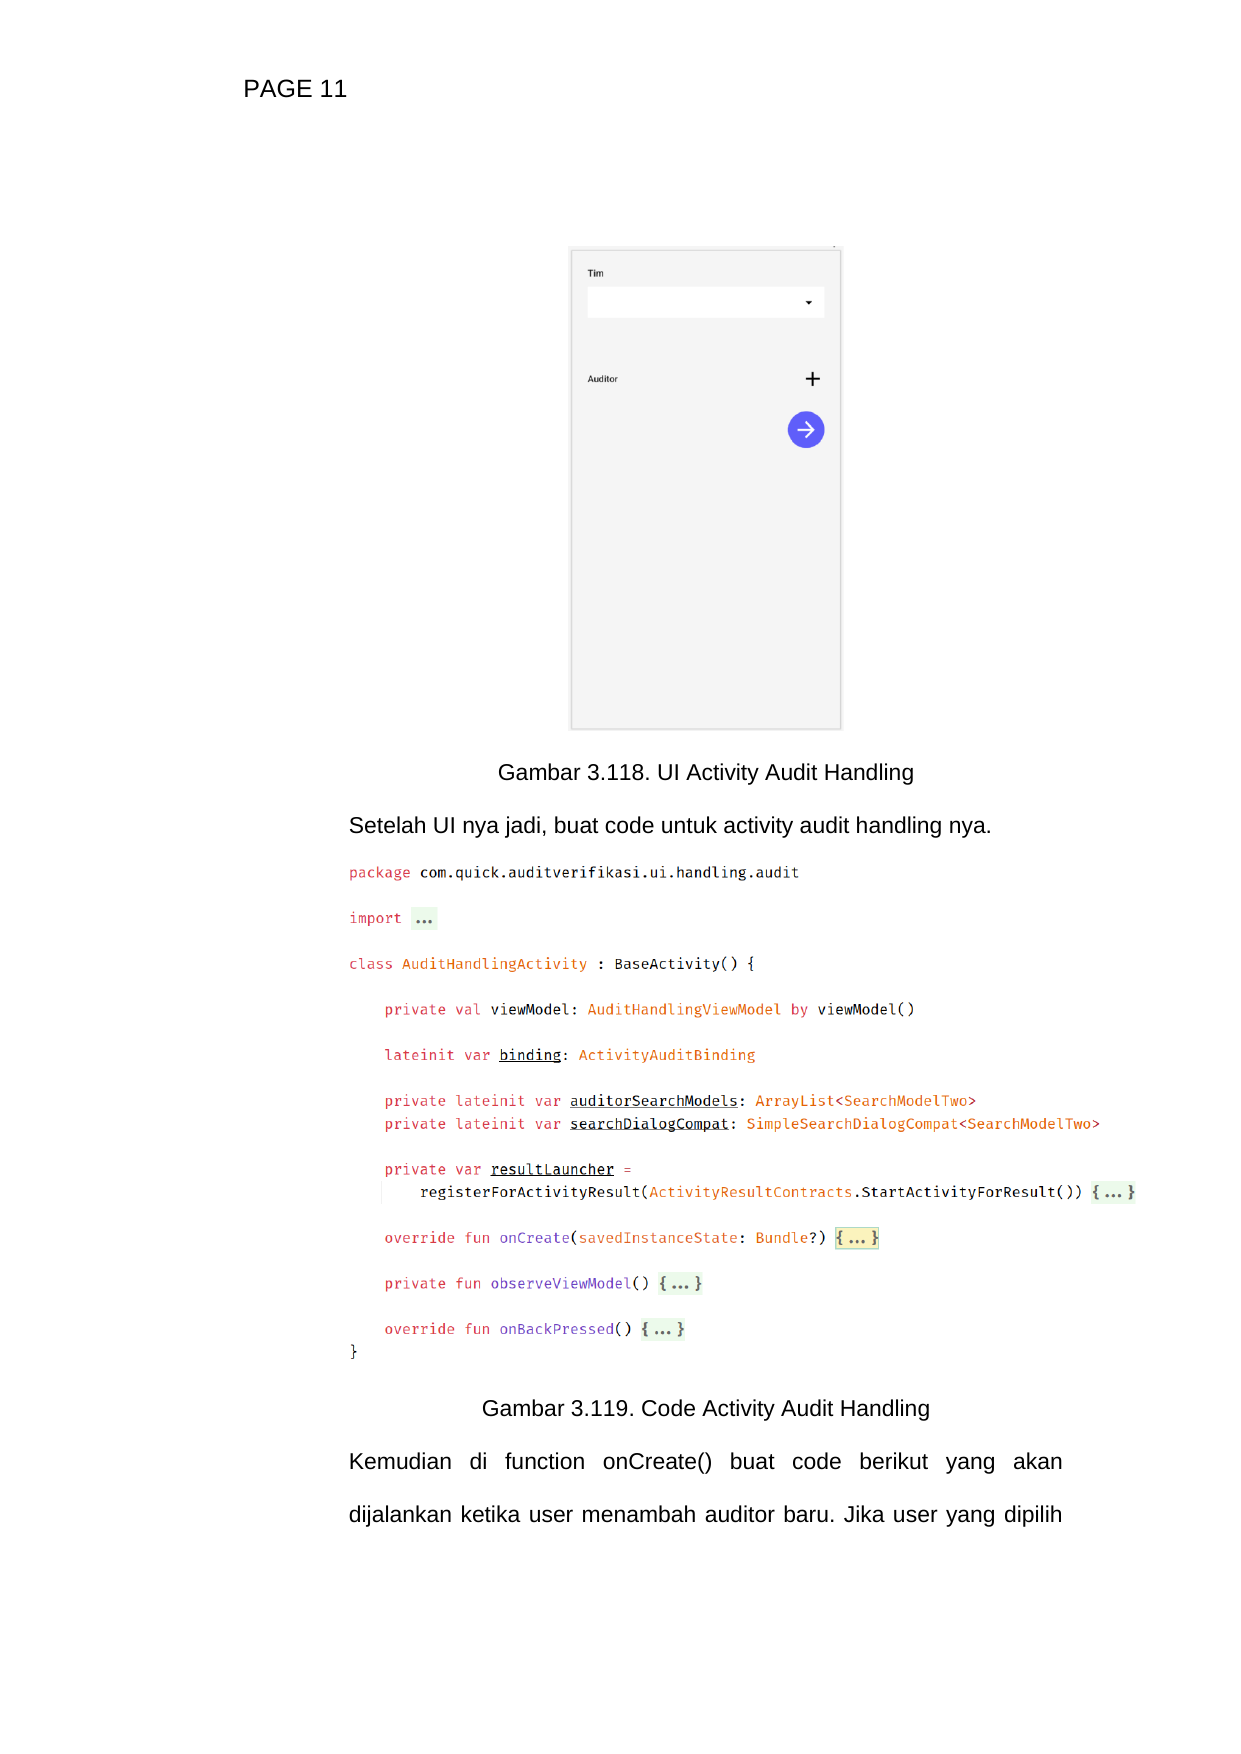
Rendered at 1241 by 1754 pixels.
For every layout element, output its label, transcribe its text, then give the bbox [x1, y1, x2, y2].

text Gambar 3.118. UI Activity Audit Handling [349, 759, 1063, 785]
title Setelah UI nya jadi, buat code untuk activity audit handling nya. [349, 812, 1063, 838]
picture [348, 864, 1141, 1367]
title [349, 1448, 1063, 1527]
picture [568, 246, 844, 731]
text Gambar 3.119. Code Activity Audit Handling [349, 1395, 1063, 1421]
